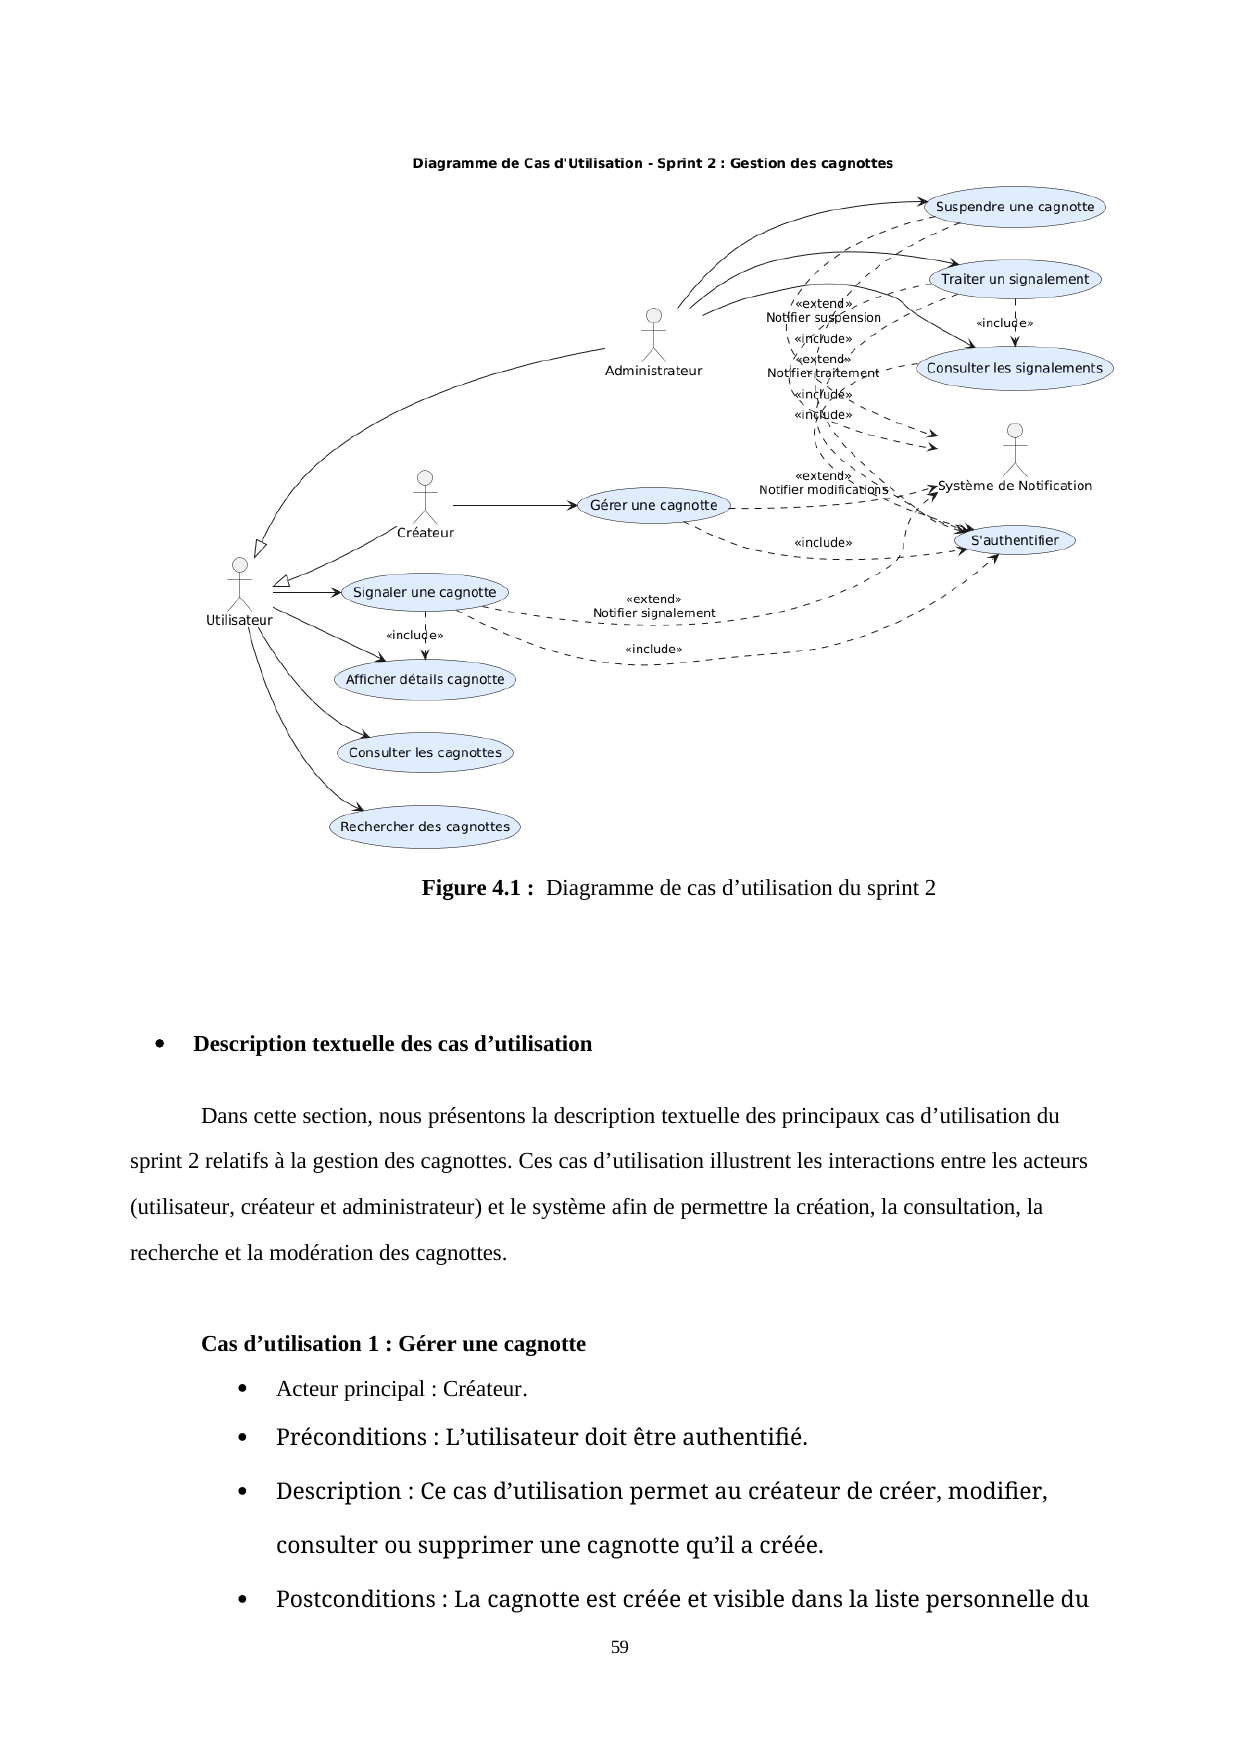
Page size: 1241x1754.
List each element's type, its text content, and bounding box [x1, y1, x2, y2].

text Cas d’utilisation 1 : Gérer une cagnotte [130, 1329, 1111, 1356]
list Description textuelle des cas d’utilisation [156, 1030, 1111, 1056]
picture [200, 146, 1117, 852]
list Préconditions : L’utilisateur doit être authentifié. [238, 1421, 1111, 1452]
text Figure 4.1 : Diagramme de cas d’utilisation du sprint 2 [118, 874, 1240, 901]
list Description : Ce cas d’utilisation permet au créateur de créer, modifier, consulter ou supprimer une cagnotte qu’il a créée. [238, 1475, 1111, 1560]
list Acteur principal : Créateur. [238, 1375, 1111, 1401]
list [238, 1583, 1111, 1614]
text Dans cette section, nous présentons la description textuelle des principaux cas d’utilisation du sprint 2 relatifs à la gestion des cagnottes. Ces cas d’utilisation illustrent les interactions entre les acteurs (utilisateur, créateur et administrateur) et le système afin de permettre la création, la consultation, la recherche et la modération des cagnottes. [130, 1102, 1111, 1265]
